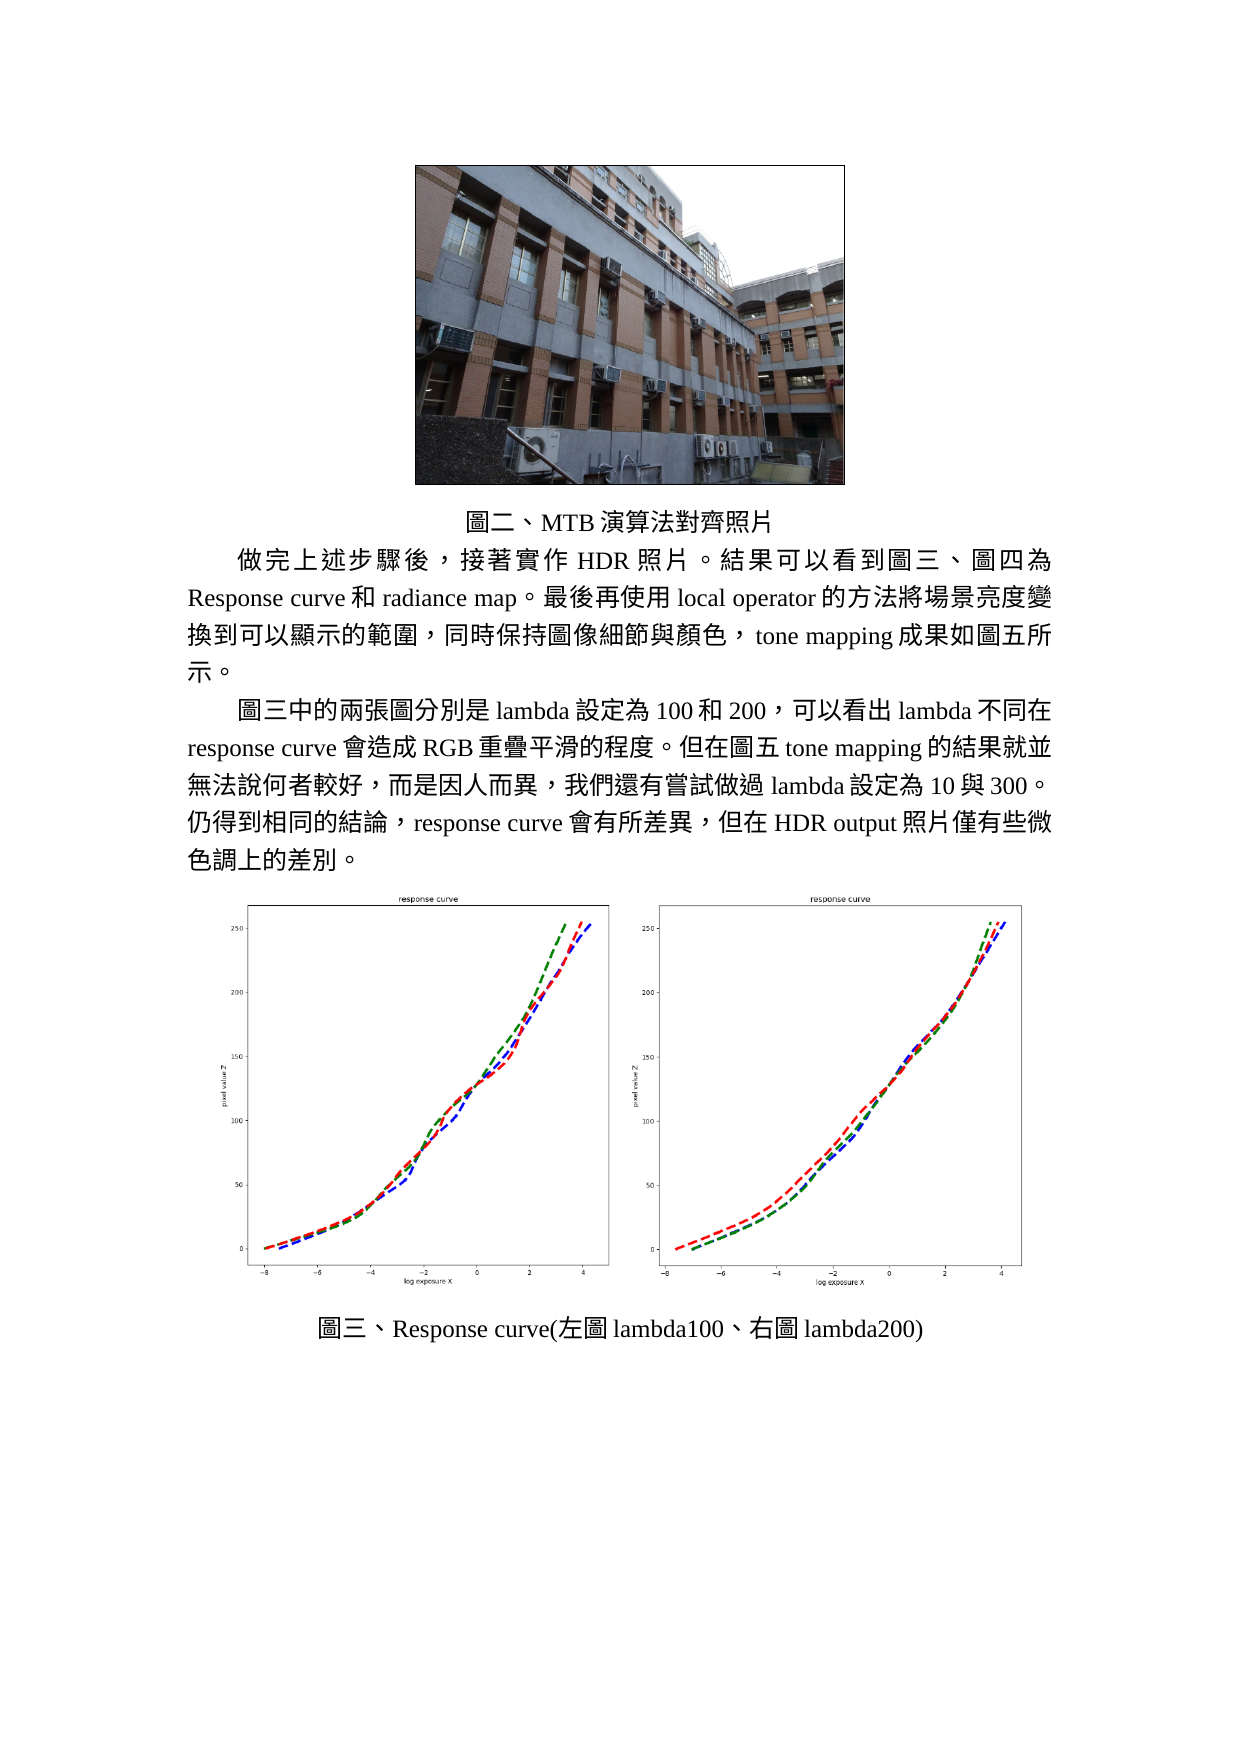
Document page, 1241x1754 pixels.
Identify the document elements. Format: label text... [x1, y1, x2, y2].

picture [416, 166, 844, 484]
text 圖三中的兩張圖分別是lambda設定為100和200，可以看出lambda不同在response curve會造成RGB重疊平滑的程度。但在圖五tone mapping的結果就並無法說何者較好，而是因人而異，我們還有嘗試做過lambda設定為10與300。仍得到相同的結論，response curve會有所差異，但在HDR output照片僅有些微色調上的差別。 [187, 689, 1053, 877]
text 圖三、Response curve(左圖lambda100、右圖lambda200) [187, 1308, 1053, 1346]
picture [216, 895, 616, 1289]
text 做完上述步驟後，接著實作HDR照片。結果可以看到圖三、圖四為Response curve和radiance map。最後再使用local operator的方法將場景亮度變換到可以顯示的範圍，同時保持圖像細節與顏色，tone mapping成果如圖五所示。 [187, 539, 1053, 689]
picture [628, 896, 1024, 1289]
text 圖二、MTB演算法對齊照片 [187, 502, 1053, 539]
